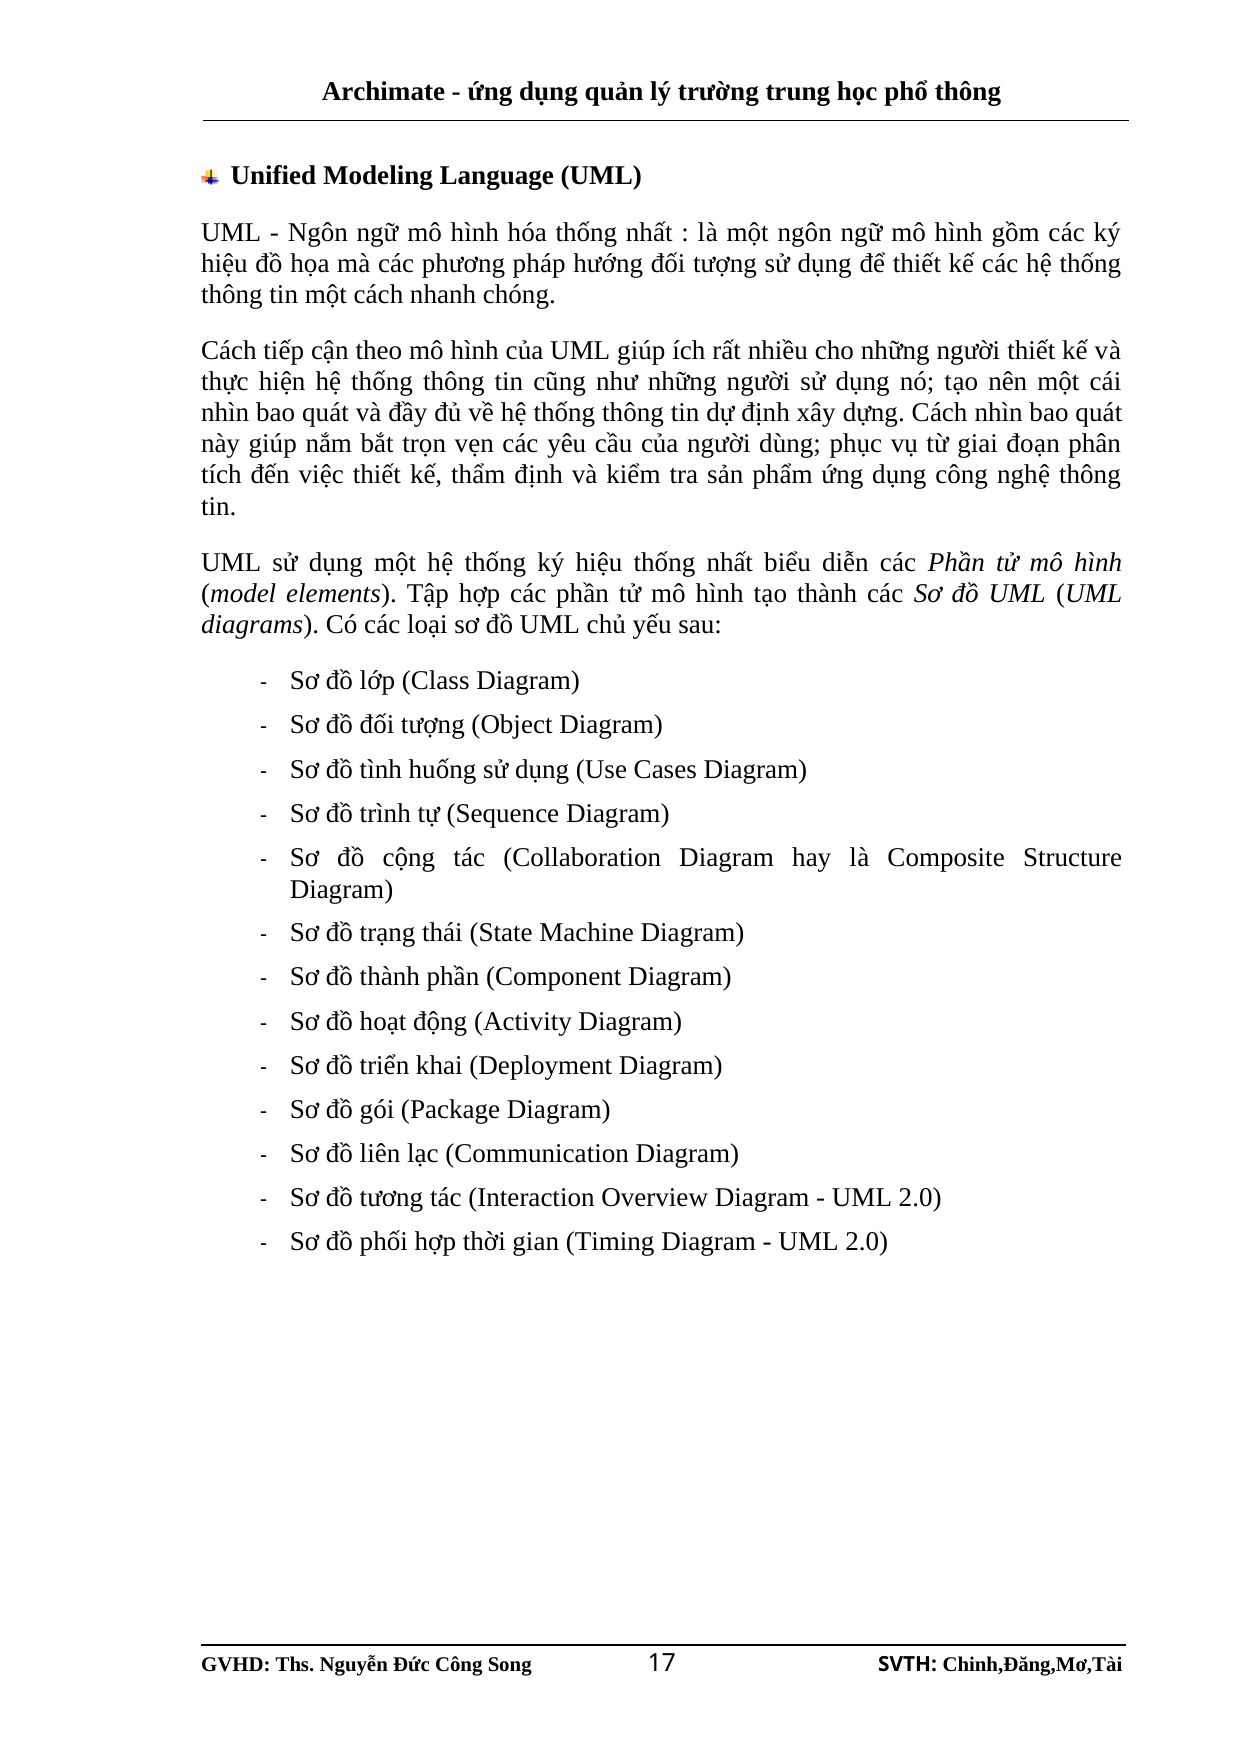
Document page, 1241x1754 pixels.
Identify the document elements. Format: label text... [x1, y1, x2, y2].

text Sơ đồ phối hợp thời gian (Timing Diagram - UML 2.0) [260, 1226, 1122, 1257]
text Sơ đồ đối tượng (Object Diagram) [260, 708, 1122, 740]
text Sơ đồ hoạt động (Activity Diagram) [260, 1005, 1122, 1036]
text Sơ đồ tình huống sử dụng (Use Cases Diagram) [260, 753, 1122, 784]
text Sơ đồ tương tác (Interaction Overview Diagram - UML 2.0) [260, 1181, 1122, 1213]
text Sơ đồ trình tự (Sequence Diagram) [260, 797, 1122, 828]
text Sơ đồ lớp (Class Diagram) [260, 664, 1122, 696]
text Sơ đồ triển khai (Deployment Diagram) [260, 1049, 1122, 1081]
text Sơ đồ trạng thái (State Machine Diagram) [260, 916, 1122, 948]
text Sơ đồ liên lạc (Communication Diagram) [260, 1137, 1122, 1169]
text Sơ đồ thành phần (Component Diagram) [260, 961, 1122, 992]
picture [201, 168, 219, 185]
text UML sử dụng một hệ thống ký hiệu thống nhất biểu diễn các Phần tử mô hình (model elements). Tập hợp các phần tử mô hình tạo thành các Sơ đồ UML (UML diagrams). Có các loại sơ đồ UML chủ yếu sau: [201, 546, 1122, 639]
text Cách tiếp cận theo mô hình của UML giúp ích rất nhiều cho những người thiết kế và thực hiện hệ thống thông tin cũng như những người sử dụng nó; tạo nên một cái nhìn bao quát và đầy đủ về hệ thống thông tin dự định xây dựng. Cách nhìn bao quát này giúp nắm bắt trọn vẹn các yêu cầu của người dùng; phục vụ từ giai đoạn phân tích đến việc thiết kế, thẩm định và kiểm tra sản phẩm ứng dụng công nghệ thông tin. [201, 334, 1122, 521]
text UML - Ngôn ngữ mô hình hóa thống nhất : là một ngôn ngữ mô hình gồm các ký hiệu đồ họa mà các phương pháp hướng đối tượng sử dụng để thiết kế các hệ thống thông tin một cách nhanh chóng. [201, 216, 1122, 309]
text Unified Modeling Language (UML) [201, 159, 1122, 191]
text Sơ đồ gói (Package Diagram) [260, 1093, 1122, 1125]
text Sơ đồ cộng tác (Collaboration Diagram hay là Composite Structure Diagram) [260, 841, 1122, 904]
